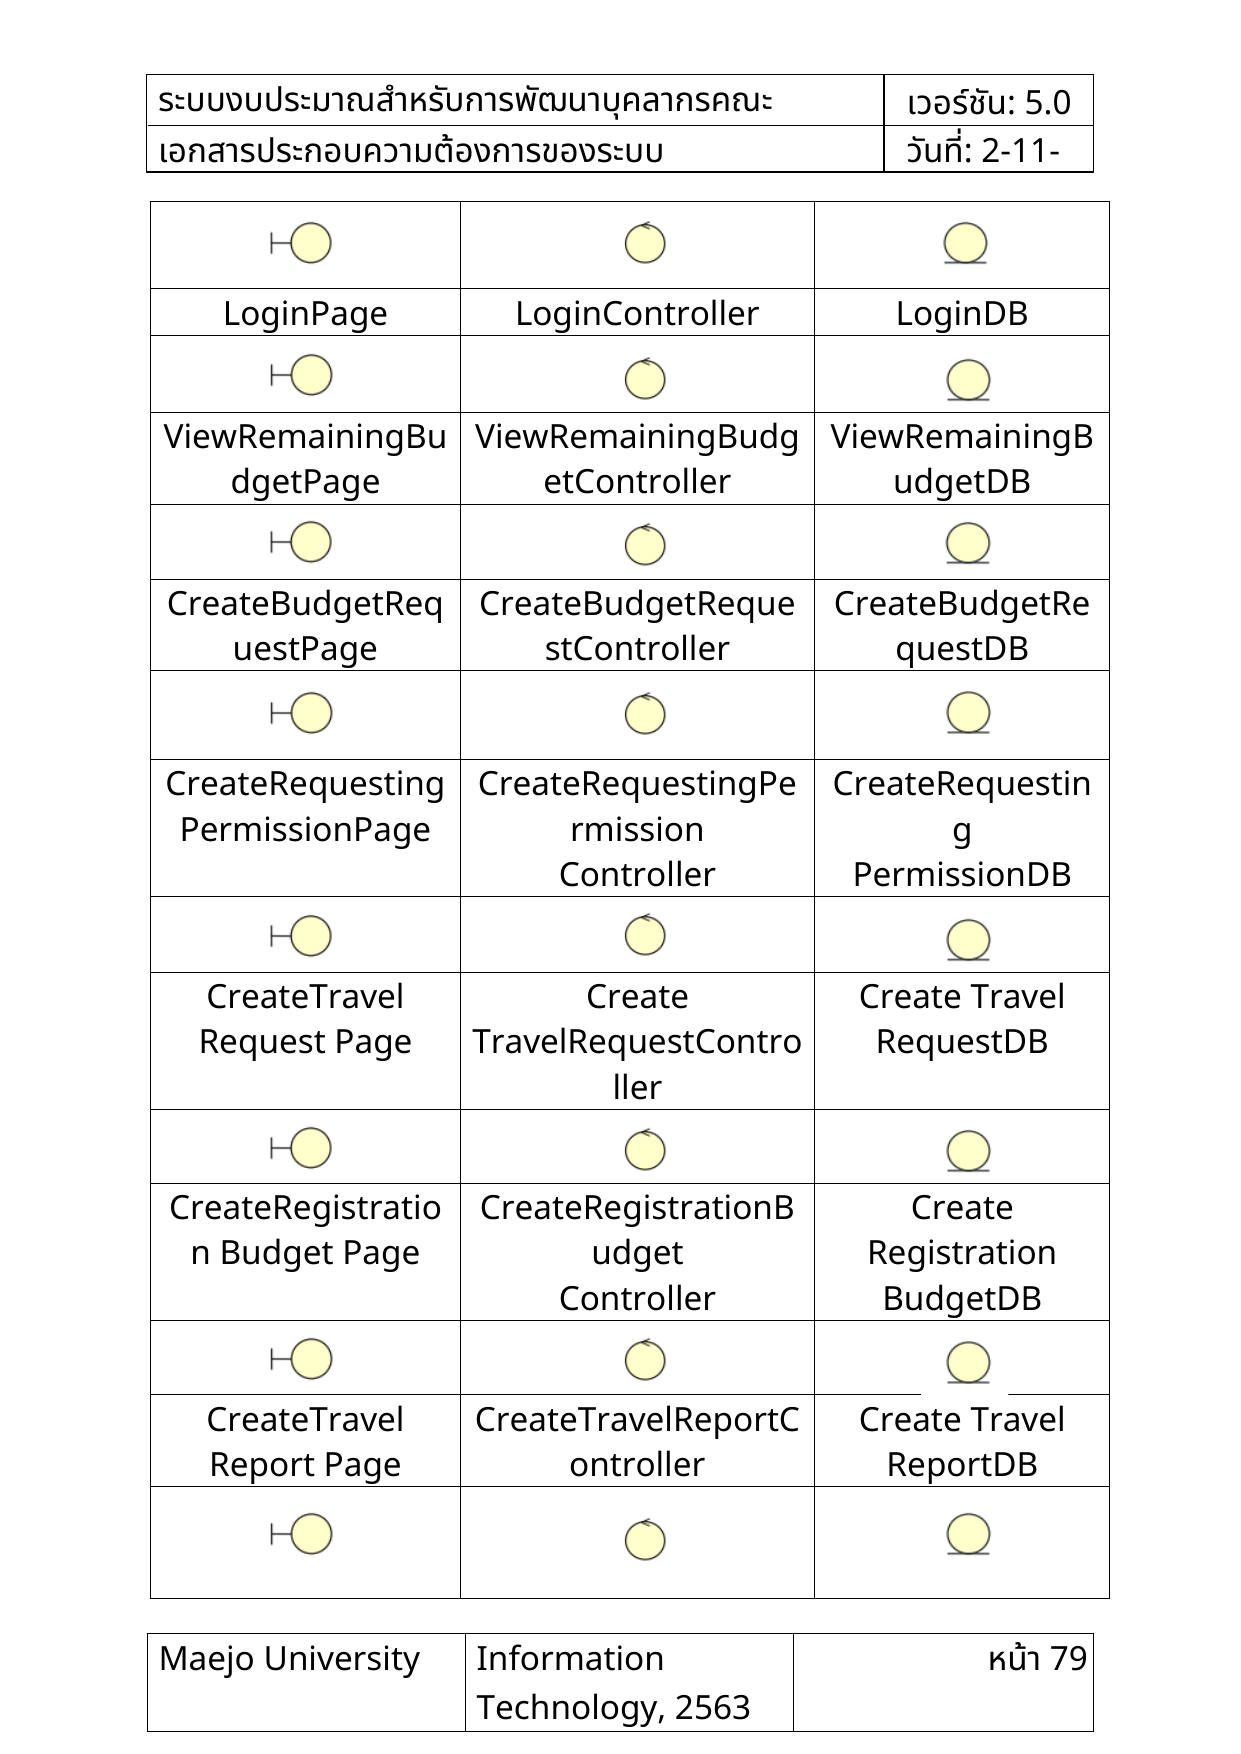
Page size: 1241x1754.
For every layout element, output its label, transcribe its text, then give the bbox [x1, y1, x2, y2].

table_cell ViewRemainingBudgetController [461, 413, 814, 503]
table_cell [461, 336, 814, 412]
picture [602, 1507, 692, 1571]
table_cell [815, 1321, 1109, 1394]
table_cell [461, 1321, 814, 1394]
table_cell CreateTravel Request Page [151, 973, 460, 1109]
picture [602, 1116, 692, 1181]
table_cell [815, 336, 1109, 412]
table_cell [461, 505, 814, 578]
picture [921, 1501, 1009, 1566]
table_cell [461, 897, 814, 972]
table_cell [461, 1110, 814, 1183]
table_header [151, 202, 460, 288]
table_cell CreateTravelReportController [461, 1395, 814, 1486]
table_header [461, 202, 814, 288]
table_cell CreateRegistrationBudget Controller [461, 1184, 814, 1320]
picture [602, 345, 692, 410]
picture [254, 680, 347, 745]
table_cell [151, 505, 460, 578]
picture [602, 1327, 692, 1391]
picture [921, 1118, 1009, 1183]
table_cell [151, 1487, 460, 1598]
table_cell [151, 671, 460, 759]
picture [920, 510, 1008, 575]
picture [254, 1502, 347, 1566]
table_cell [461, 671, 814, 759]
table_cell ViewRemainingBudgetDB [815, 413, 1109, 503]
picture [921, 907, 1009, 972]
table_cell ViewRemainingBudgetPage [151, 413, 460, 503]
table_cell Create TravelRequestController [461, 973, 814, 1109]
table_cell [151, 897, 460, 972]
table_cell [815, 1487, 1109, 1598]
table_cell [815, 505, 1109, 578]
table_cell CreateRequestingPermissionPage [151, 760, 460, 896]
picture [254, 903, 346, 968]
picture [921, 1330, 1009, 1395]
table_cell CreateBudgetRequestController [461, 580, 814, 670]
table_cell Create Registration BudgetDB [815, 1184, 1109, 1320]
table_cell LoginDB [815, 289, 1109, 335]
table_cell Create Travel ReportDB [815, 1395, 1109, 1486]
picture [602, 511, 692, 576]
table_cell CreateBudgetRequestPage [151, 580, 460, 670]
table_cell [461, 1487, 814, 1598]
table_cell [151, 1110, 460, 1183]
table_header [815, 202, 1109, 288]
table_cell [815, 671, 1109, 759]
picture [602, 209, 692, 274]
picture [602, 680, 692, 745]
picture [918, 210, 1006, 275]
table_cell [815, 897, 1109, 972]
table_cell [151, 1321, 460, 1394]
picture [254, 1326, 347, 1391]
table_cell CreateRequestingPermission Controller [461, 760, 814, 896]
table_cell LoginPage [151, 289, 460, 335]
picture [254, 342, 347, 407]
table_cell CreateTravel Report Page [151, 1395, 460, 1486]
picture [254, 1115, 346, 1180]
table_cell [151, 336, 460, 412]
picture [254, 509, 346, 574]
table_cell [815, 1110, 1109, 1183]
table_cell Create Travel RequestDB [815, 973, 1109, 1109]
table_cell CreateBudgetRequestDB [815, 580, 1109, 670]
picture [602, 901, 692, 966]
table_cell CreateRegistration Budget Page [151, 1184, 460, 1320]
picture [921, 347, 1009, 412]
picture [254, 210, 346, 275]
picture [921, 680, 1009, 745]
table_cell LoginController [461, 289, 814, 335]
table_cell CreateRequesting PermissionDB [815, 760, 1109, 896]
